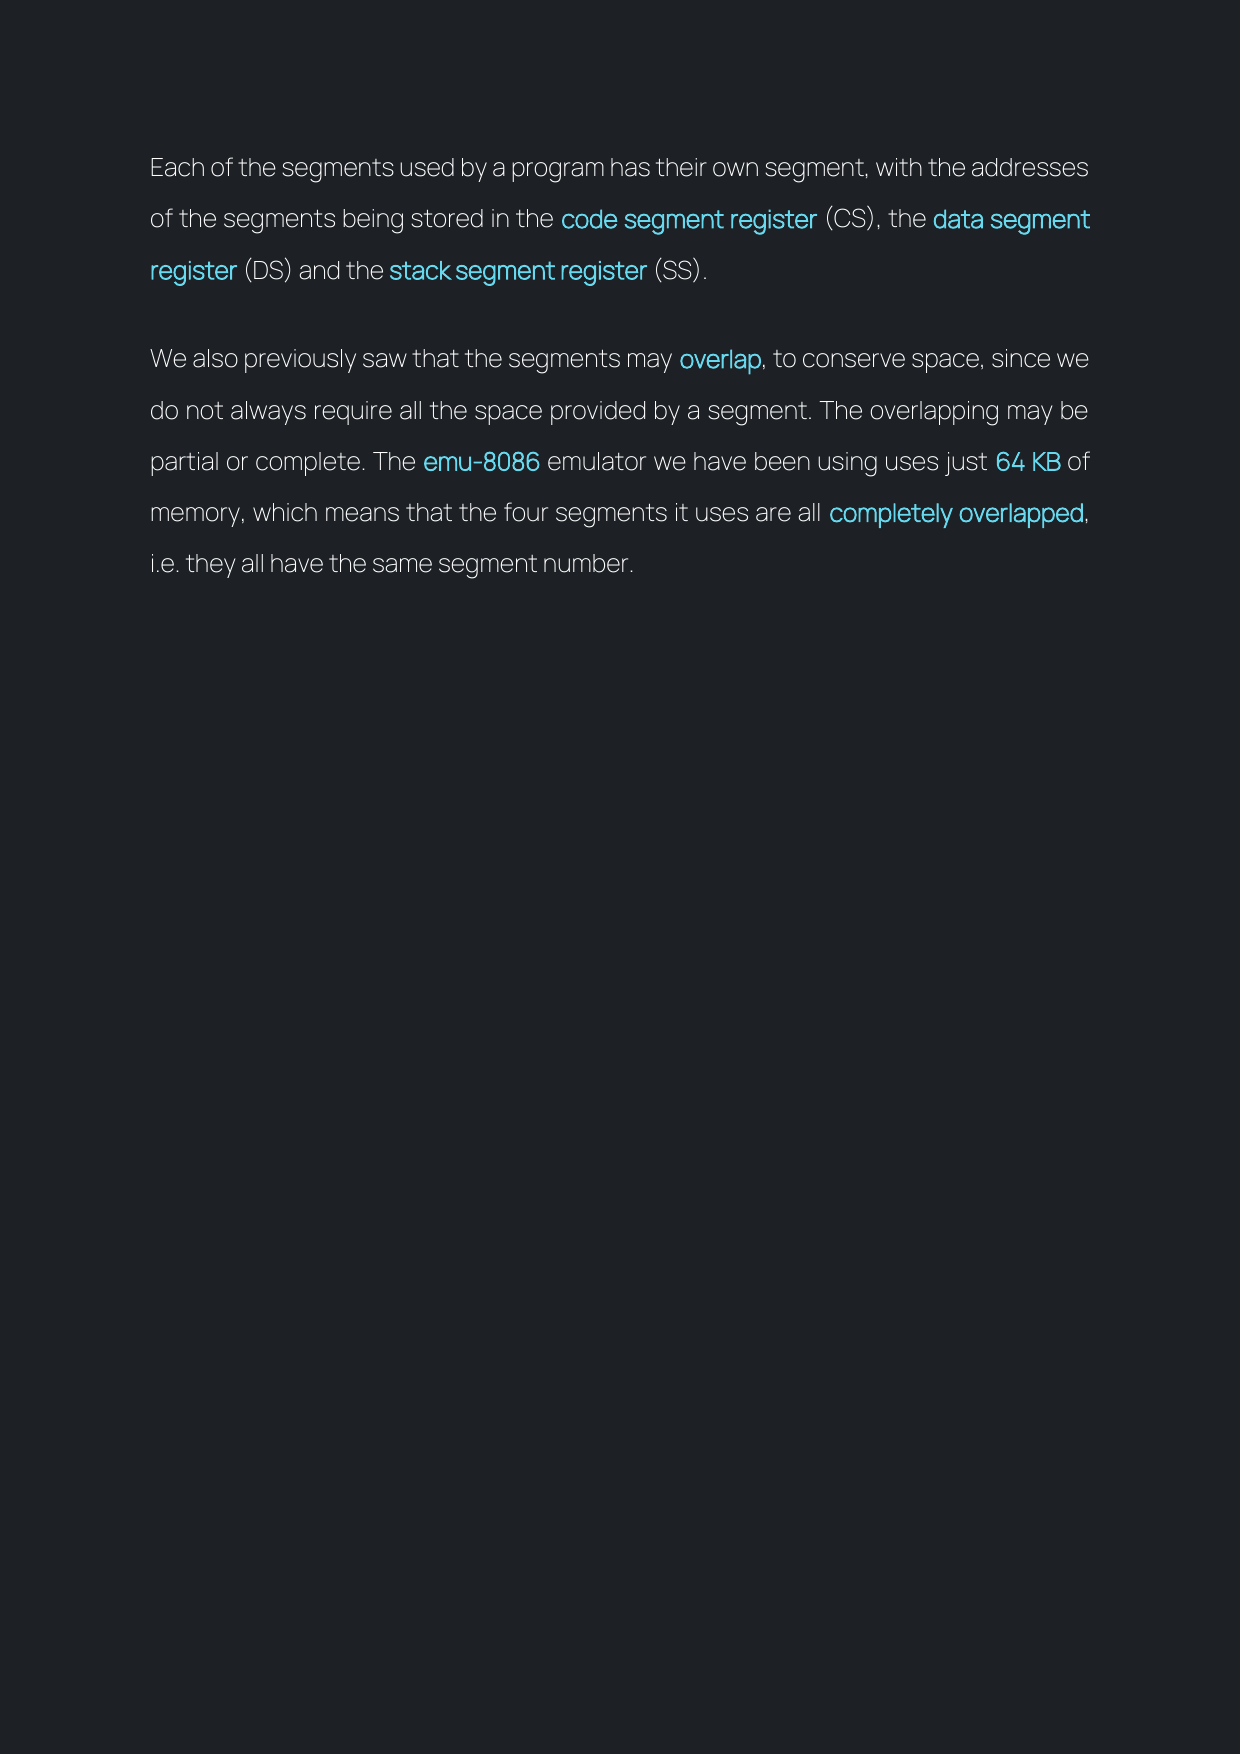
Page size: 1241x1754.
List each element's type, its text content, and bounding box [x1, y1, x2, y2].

text We also previously saw that the segments may overlap, to conserve space, since we do not always require all the space provided by a segment. The overlapping may be partial or complete. The emu-8086 emulator we have been using uses just 64 KB of memory, which means that the four segments it uses are all completely overlapped, i.e. they all have the same segment number. [150, 341, 1090, 580]
text Each of the segments used by a program has their own segment, with the addresses of the segments being stored in the code segment register (CS), the data segment register (DS) and the stack segment register (SS). [150, 150, 1090, 287]
